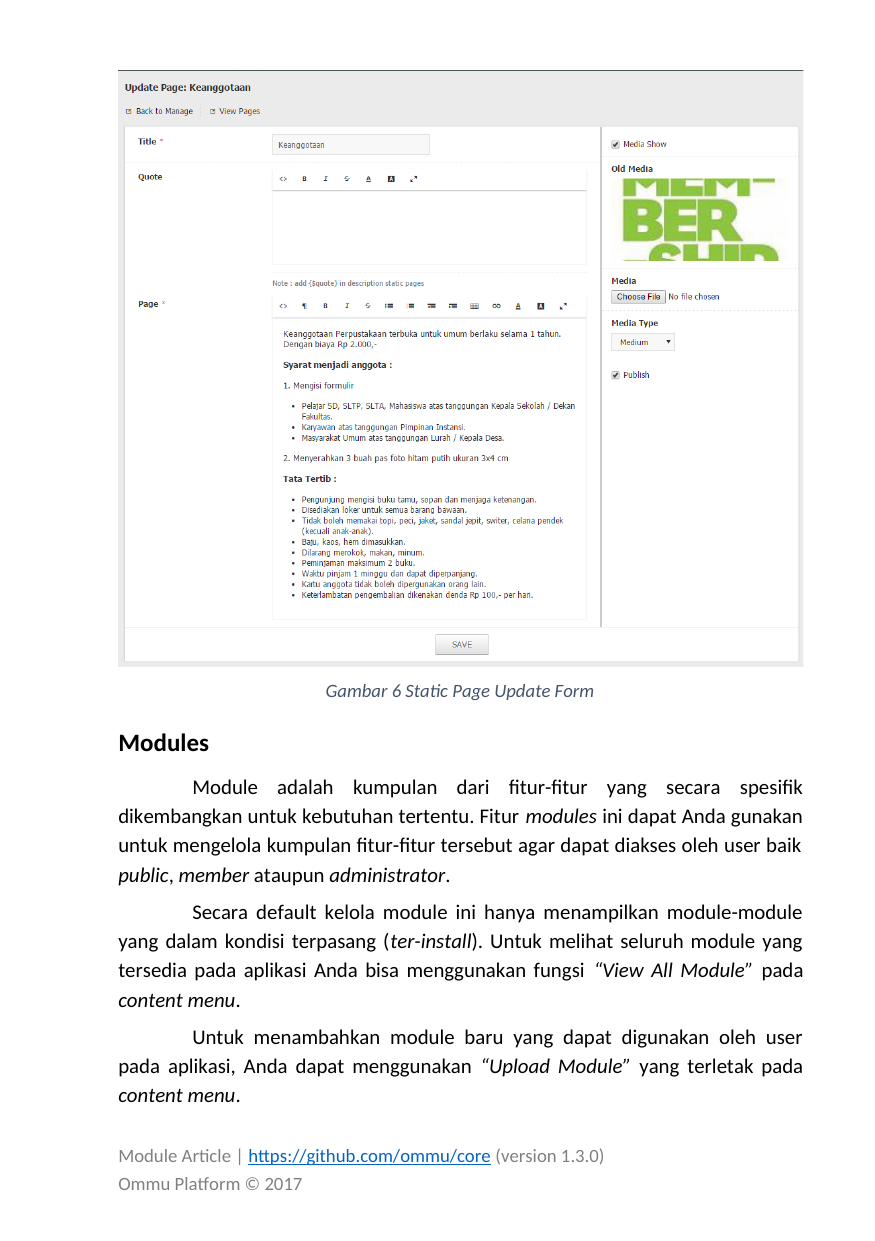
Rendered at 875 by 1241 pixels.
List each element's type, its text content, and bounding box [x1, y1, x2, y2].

subtitle Modules [118, 727, 803, 757]
text Module adalah kumpulan dari fitur-fitur yang secara spesifik dikembangkan untuk kebutuhan tertentu. Fitur modules ini dapat Anda gunakan untuk mengelola kumpulan fitur-fitur tersebut agar dapat diakses oleh user baik public, member ataupun administrator. [118, 774, 803, 887]
text Secara default kelola module ini hanya menampilkan module-module yang dalam kondisi terpasang (ter-install). Untuk melihat seluruh module yang tersedia pada aplikasi Anda bisa menggunakan fungsi “View All Module” pada content menu. [118, 899, 803, 1012]
text Untuk menambahkan module baru yang dapat digunakan oleh user pada aplikasi, Anda dapat menggunakan “Upload Module” yang terletak pada content menu. [118, 1024, 803, 1108]
picture [118, 70, 804, 667]
text Gambar 6 Static Page Update Form [118, 679, 803, 702]
